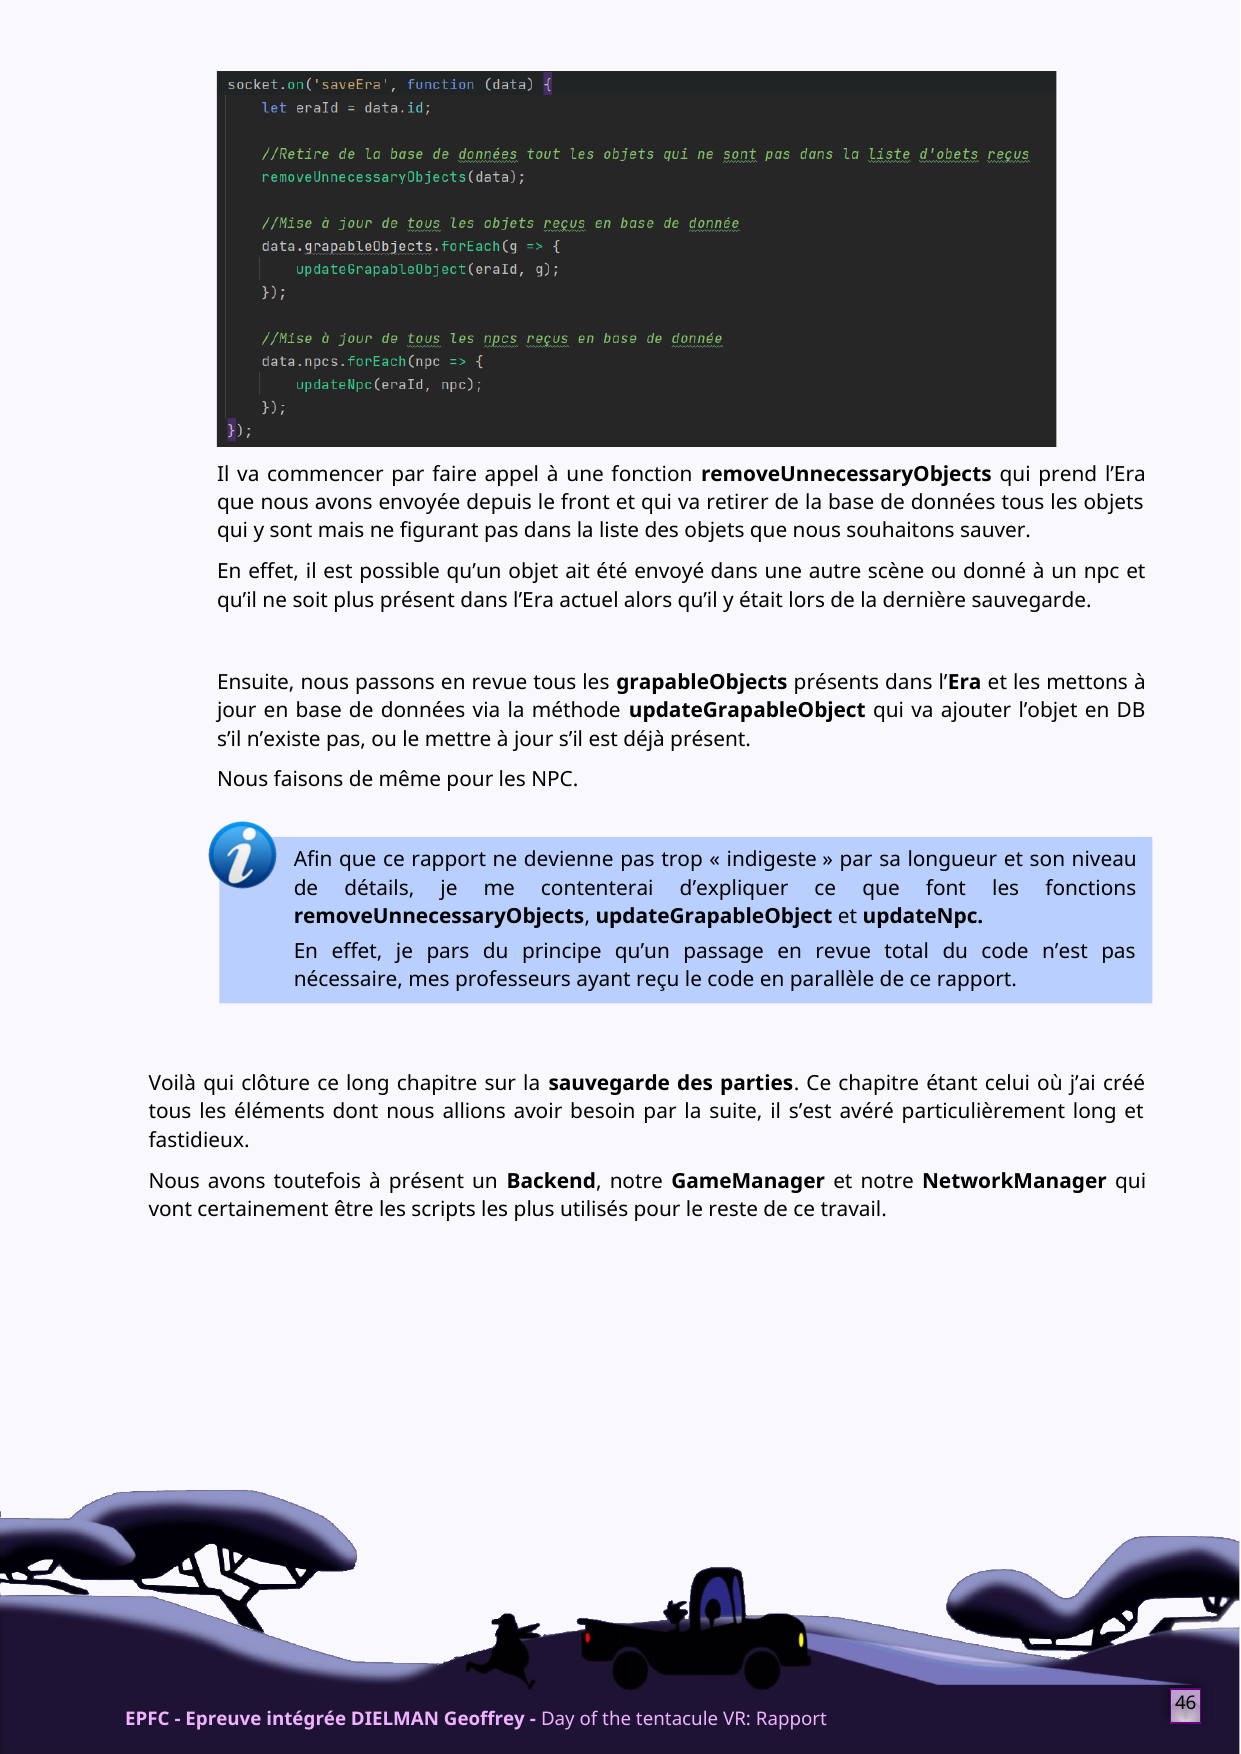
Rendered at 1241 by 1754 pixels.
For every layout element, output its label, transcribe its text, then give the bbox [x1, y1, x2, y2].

text Ensuite, nous passons en revue tous les grapableObjects présents dans l’Era et les mettons à jour en base de données via la méthode updateGrapableObject qui va ajouter l’objet en DB s’il n’existe pas, ou le mettre à jour s’il est déjà présent. [217, 667, 1146, 752]
text En effet, il est possible qu’un objet ait été envoyé dans une autre scène ou donné à un npc et qu’il ne soit plus présent dans l’Era actuel alors qu’il y était lors de la dernière sauvegarde. [217, 556, 1146, 613]
text Nous faisons de même pour les NPC. [217, 764, 1146, 793]
picture [216, 71, 1057, 447]
text Il va commencer par faire appel à une fonction removeUnnecessaryObjects qui prend l’Era que nous avons envoyée depuis le front et qui va retirer de la base de données tous les objets qui y sont mais ne figurant pas dans la liste des objets que nous souhaitons sauver. [217, 459, 1146, 544]
text Voilà qui clôture ce long chapitre sur la sauvegarde des parties. Ce chapitre étant celui où j’ai créé tous les éléments dont nous allions avoir besoin par la suite, il s’est avéré particulièrement long et fastidieux. [148, 1068, 1146, 1153]
picture [205, 818, 280, 892]
text Nous avons toutefois à présent un Backend, notre GameManager et notre NetworkManager qui vont certainement être les scripts les plus utilisés pour le reste de ce travail. [148, 1166, 1146, 1223]
picture [0, 1479, 1240, 1754]
